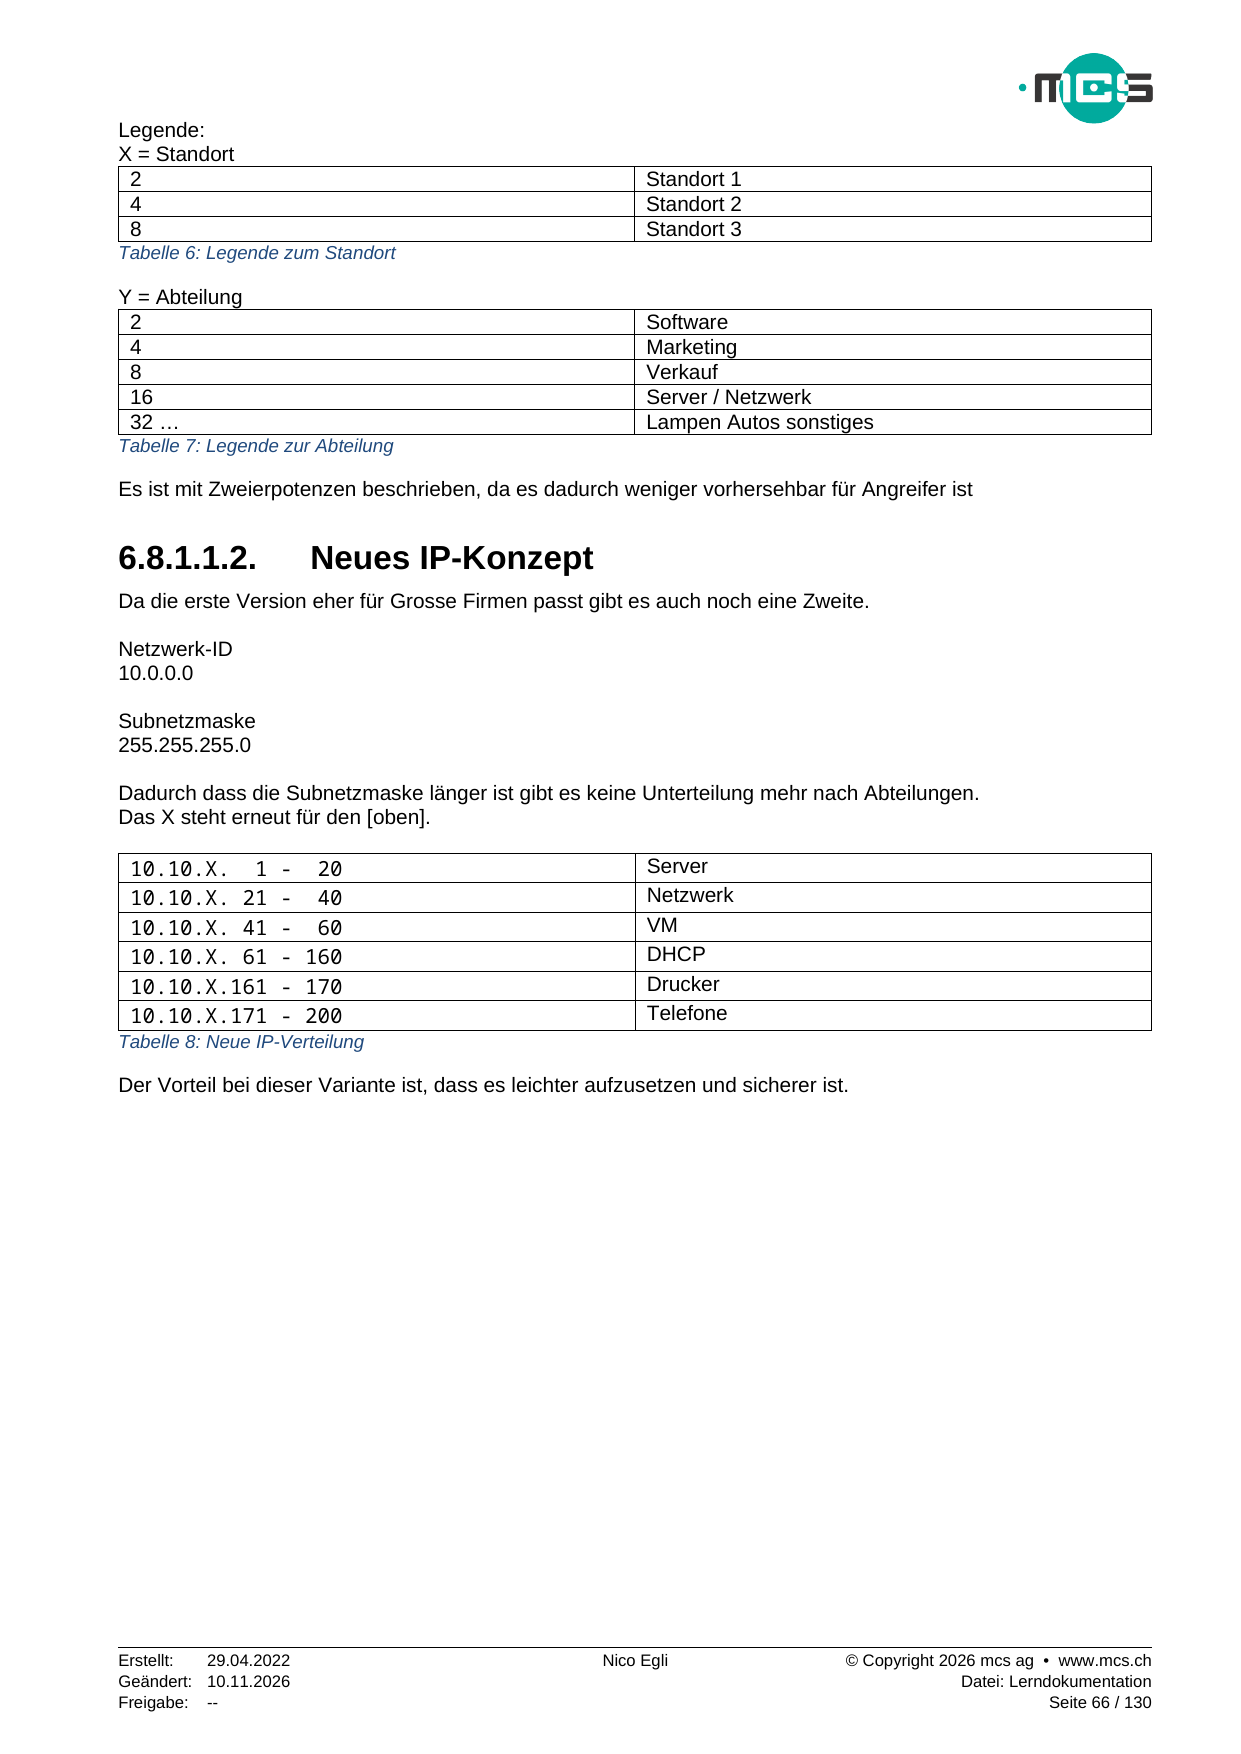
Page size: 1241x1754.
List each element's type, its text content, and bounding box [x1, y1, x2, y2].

table_header 10.10.X. 1 - 20 [119, 854, 635, 882]
table_cell 4 [119, 192, 634, 216]
text Der Vorteil bei dieser Variante ist, dass es leichter aufzusetzen und sicherer ist. [118, 1073, 1152, 1097]
table_cell Telefone [636, 1001, 1151, 1030]
text Subnetzmaske [118, 709, 1152, 733]
table_cell 10.10.X. 41 - 60 [119, 913, 635, 941]
table_cell 32 … [119, 410, 634, 433]
table_cell 10.10.X.171 - 200 [119, 1001, 635, 1030]
table_cell 8 [119, 360, 634, 383]
table_header Standort 1 [635, 167, 1151, 191]
text 10.0.0.0 [118, 661, 1152, 685]
table_cell 8 [119, 217, 634, 241]
table_cell Server / Netzwerk [635, 385, 1151, 408]
table_cell 16 [119, 385, 634, 408]
table_header 2 [119, 167, 634, 191]
table_header Software [635, 310, 1151, 333]
text Das X steht erneut für den [oben]. [118, 805, 1152, 829]
table_cell Drucker [636, 972, 1151, 1000]
table_cell 10.10.X. 21 - 40 [119, 883, 635, 912]
table_cell Netzwerk [636, 883, 1151, 912]
table_header 2 [119, 310, 634, 333]
table_cell 10.10.X. 61 - 160 [119, 942, 635, 971]
table_cell VM [636, 913, 1151, 941]
subtitle Neues IP-Konzept [118, 538, 1152, 577]
text X = Standort [118, 142, 1152, 166]
table_cell Marketing [635, 335, 1151, 358]
text Legende: [118, 118, 1152, 142]
text 255.255.255.0 [118, 733, 1152, 757]
table_cell Verkauf [635, 360, 1151, 383]
table_cell Lampen Autos sonstiges [635, 410, 1151, 433]
table_cell DHCP [636, 942, 1151, 971]
picture [1018, 53, 1155, 124]
text Es ist mit Zweierpotenzen beschrieben, da es dadurch weniger vorhersehbar für Angreifer ist [118, 477, 1152, 501]
text Y = Abteilung [118, 284, 1152, 308]
table_cell 4 [119, 335, 634, 358]
table_cell Standort 3 [635, 217, 1151, 241]
text Dadurch dass die Subnetzmaske länger ist gibt es keine Unterteilung mehr nach Abteilungen. [118, 781, 1152, 805]
table_cell Standort 2 [635, 192, 1151, 216]
text Da die erste Version eher für Grosse Firmen passt gibt es auch noch eine Zweite. [118, 589, 1152, 613]
table_header Server [636, 854, 1151, 882]
table_cell 10.10.X.161 - 170 [119, 972, 635, 1000]
text Netzwerk-ID [118, 637, 1152, 661]
